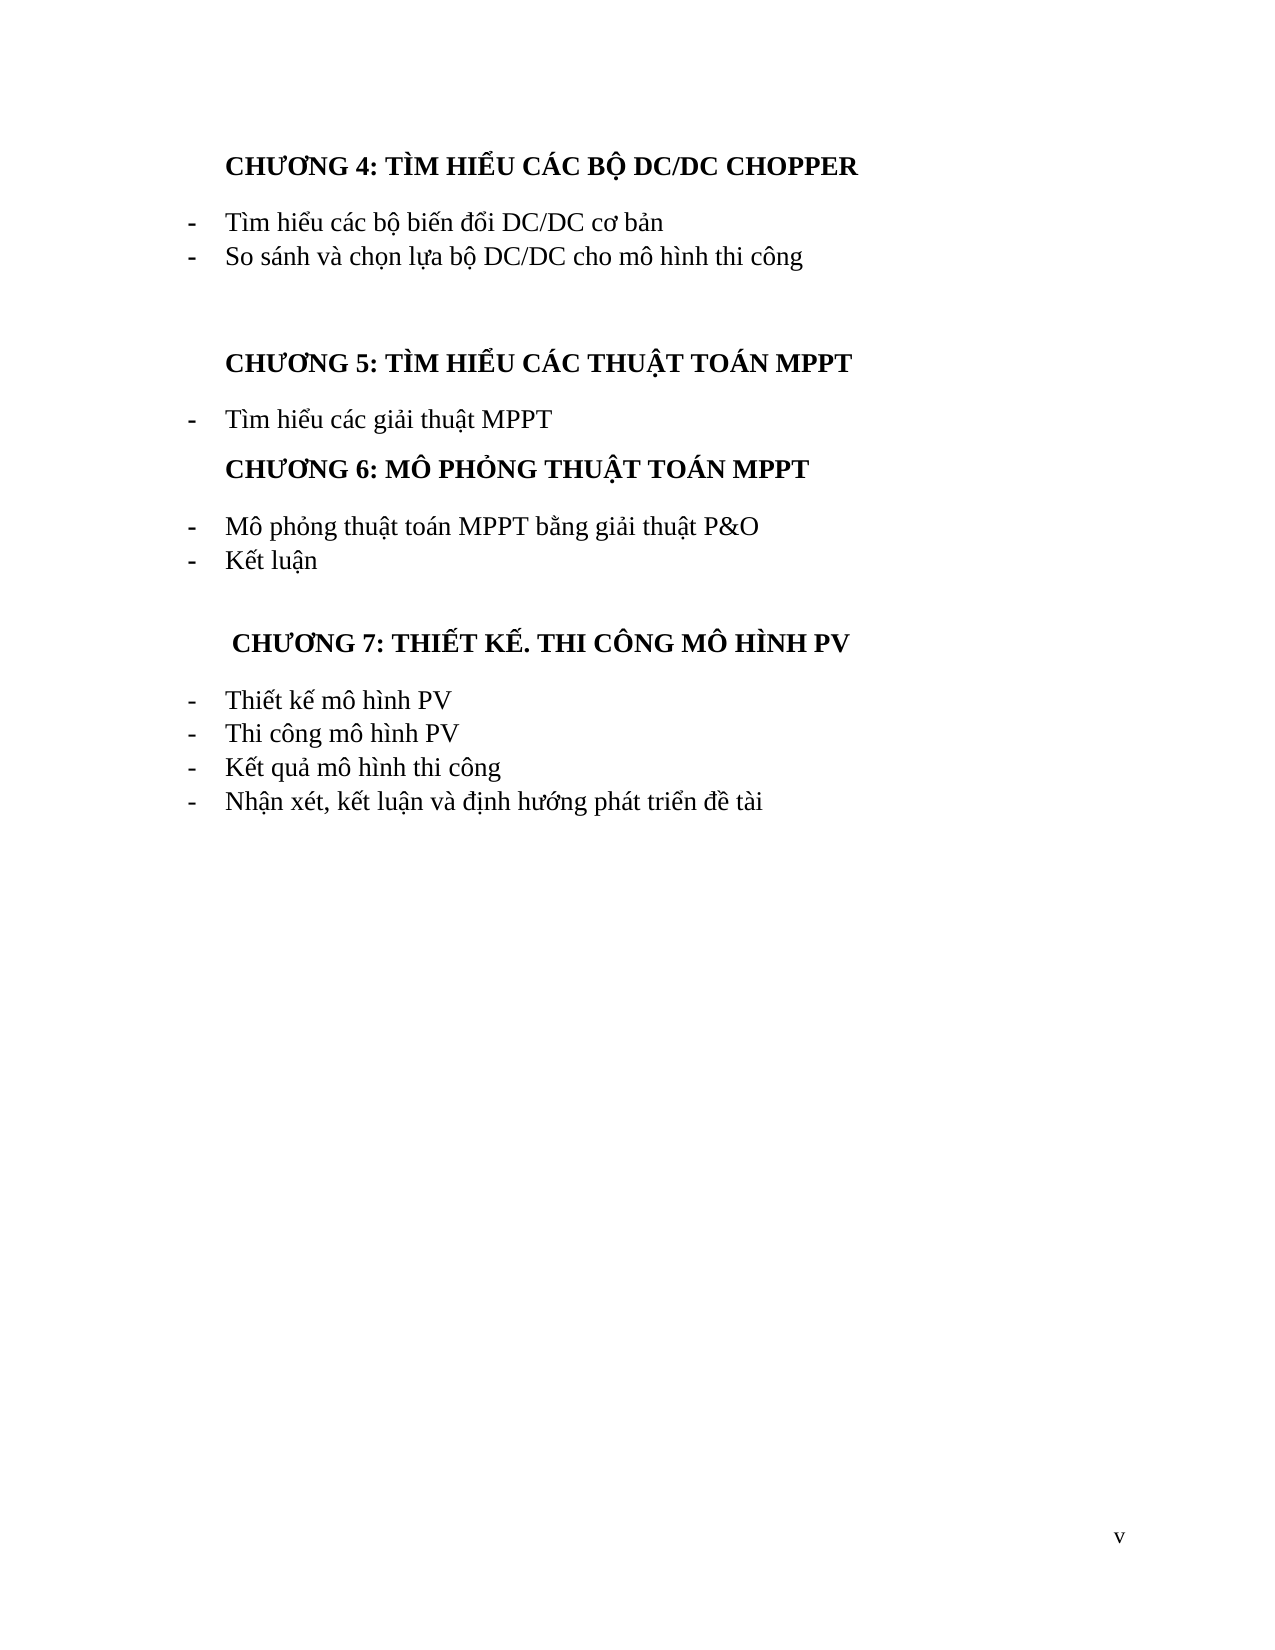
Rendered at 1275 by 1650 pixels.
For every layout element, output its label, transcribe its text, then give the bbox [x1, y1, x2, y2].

text CHƯƠNG 6: MÔ PHỎNG THUẬT TOÁN MPPT [225, 454, 1125, 485]
list Tìm hiểu các bộ biến đổi DC/DC cơ bản [187, 207, 1125, 238]
list Tìm hiểu các giải thuật MPPT [187, 403, 1125, 434]
list Thi công mô hình PV [187, 718, 1125, 749]
list Thiết kế mô hình PV [187, 684, 1125, 715]
text CHƯƠNG 5: TÌM HIỂU CÁC THUẬT TOÁN MPPT [225, 347, 1125, 378]
text CHƯƠNG 4: TÌM HIỂU CÁC BỘ DC/DC CHOPPER [225, 150, 1125, 181]
text CHƯƠNG 7: THIẾT KẾ. THI CÔNG MÔ HÌNH PV [225, 627, 1125, 659]
list Kết luận [187, 544, 1125, 575]
list Kết quả mô hình thi công [187, 751, 1125, 782]
list Mô phỏng thuật toán MPPT bằng giải thuật P&O [187, 510, 1125, 541]
list So sánh và chọn lựa bộ DC/DC cho mô hình thi công [187, 240, 1125, 271]
list Nhận xét, kết luận và định hướng phát triển đề tài [187, 785, 1125, 816]
